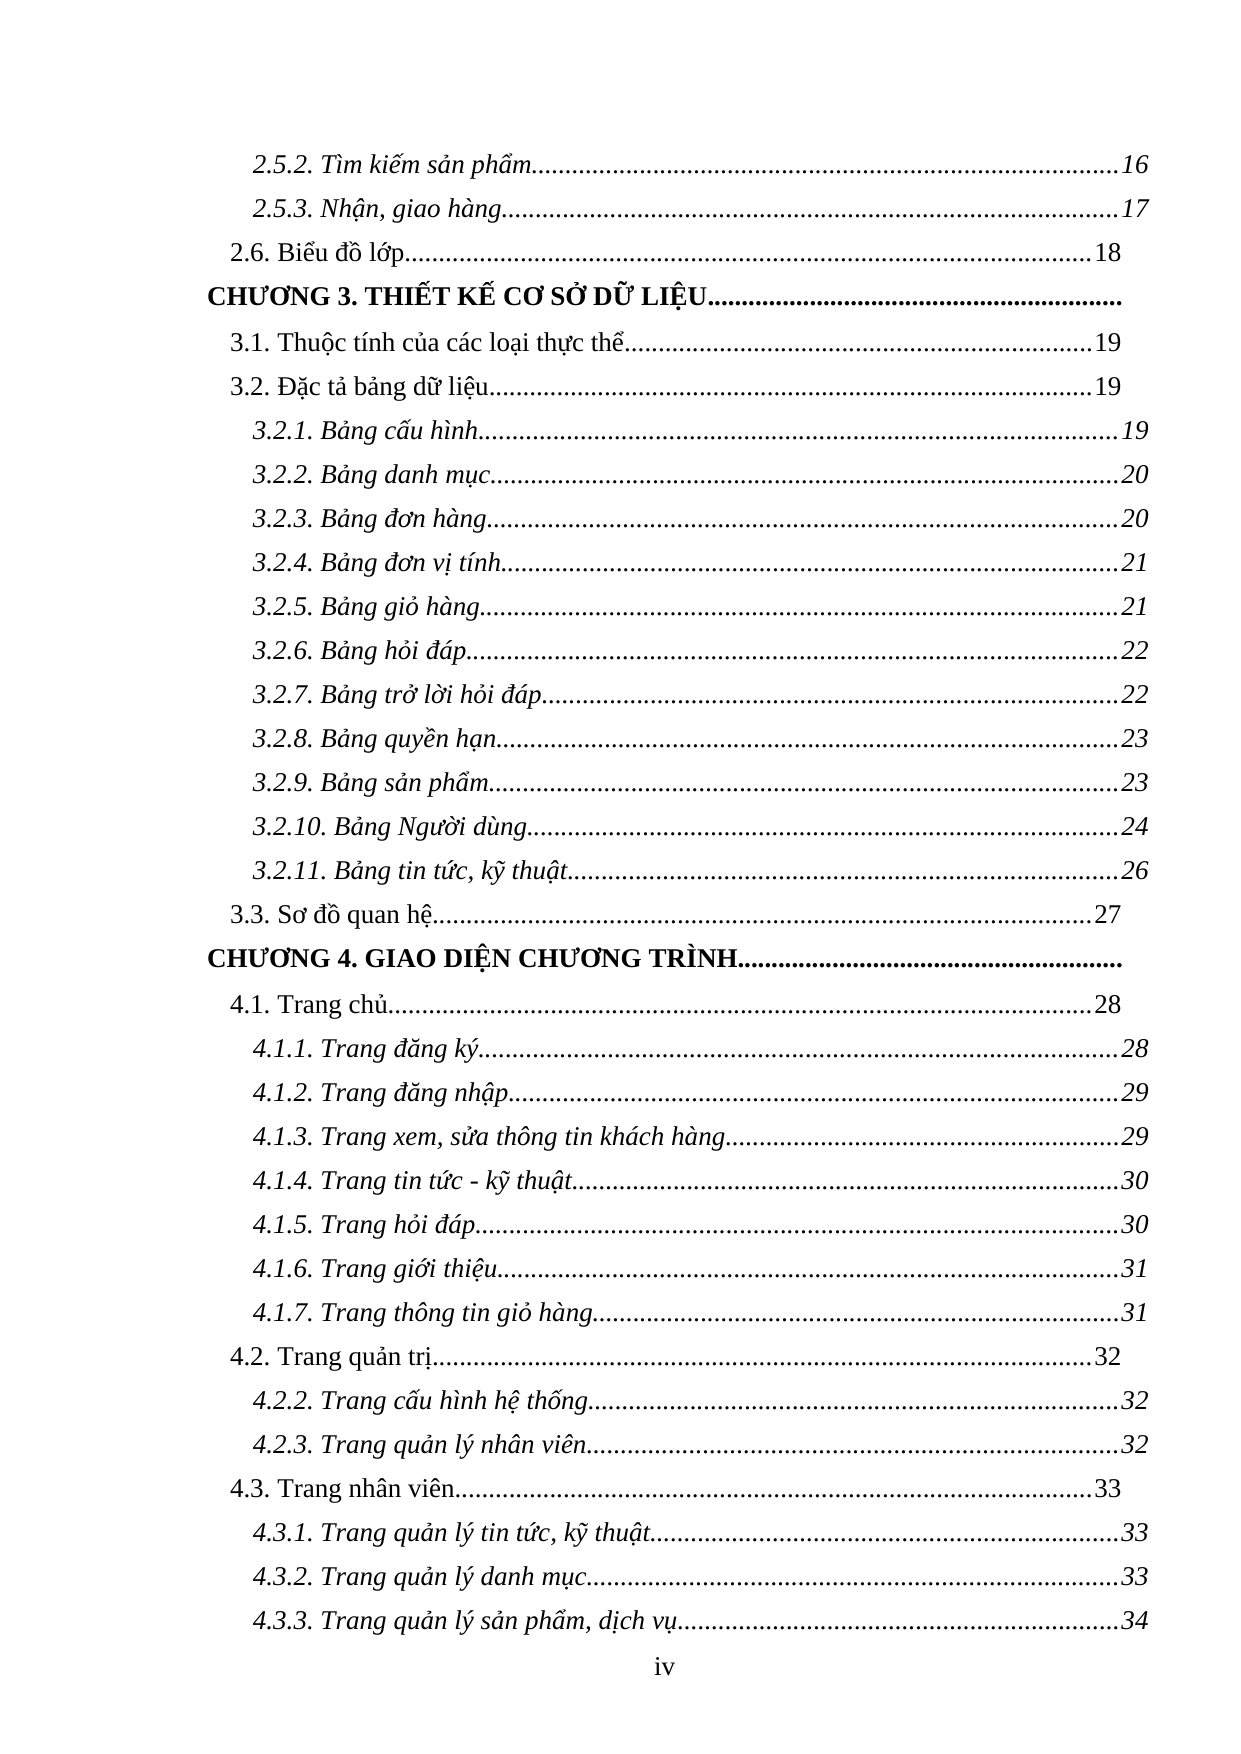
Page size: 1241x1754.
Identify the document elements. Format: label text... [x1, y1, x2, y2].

text 2.5.2. Tìm kiếm sản phẩm 16 [253, 148, 1122, 179]
text 3.2.10. Bảng Người dùng 24 [253, 810, 1122, 841]
text 2.6. Biểu đồ lớp 18 [230, 236, 1122, 267]
text 3.1. Thuộc tính của các loại thực thể 19 [230, 326, 1122, 357]
text 4.2.2. Trang cấu hình hệ thống 32 [253, 1384, 1122, 1415]
text 2.5.3. Nhận, giao hàng 17 [253, 192, 1122, 223]
text 4.1.5. Trang hỏi đáp 30 [253, 1208, 1122, 1239]
text 4.3. Trang nhân viên 33 [230, 1472, 1122, 1503]
text 3.2.6. Bảng hỏi đáp 22 [253, 634, 1122, 665]
text 4.2. Trang quản trị 32 [230, 1340, 1122, 1371]
text 4.3.3. Trang quản lý sản phẩm, dịch vụ 34 [253, 1604, 1122, 1635]
text 4.1.4. Trang tin tức - kỹ thuật 30 [253, 1164, 1122, 1195]
text 3.2.1. Bảng cấu hình 19 [253, 414, 1122, 445]
text 4.2.3. Trang quản lý nhân viên 32 [253, 1428, 1122, 1459]
text 3.2. Đặc tả bảng dữ liệu 19 [230, 370, 1122, 401]
text 4.1.1. Trang đăng ký 28 [253, 1032, 1122, 1063]
text 3.3. Sơ đồ quan hệ 27 [230, 898, 1122, 929]
text 3.2.11. Bảng tin tức, kỹ thuật 26 [253, 854, 1122, 885]
text 4.1. Trang chủ 28 [230, 988, 1122, 1019]
text 3.2.9. Bảng sản phẩm 23 [253, 766, 1122, 797]
text CHƯƠNG 3. THIẾT KẾ CƠ SỞ DỮ LIỆU 19 [207, 279, 1122, 311]
text 3.2.8. Bảng quyền hạn 23 [253, 722, 1122, 753]
text 4.1.3. Trang xem, sửa thông tin khách hàng 29 [253, 1120, 1122, 1151]
text 3.2.5. Bảng giỏ hàng 21 [253, 590, 1122, 621]
text 4.3.1. Trang quản lý tin tức, kỹ thuật 33 [253, 1516, 1122, 1547]
text 4.1.7. Trang thông tin giỏ hàng 31 [253, 1296, 1122, 1327]
text CHƯƠNG 4. GIAO DIỆN CHƯƠNG TRÌNH 28 [207, 942, 1122, 973]
text 3.2.2. Bảng danh mục 20 [253, 458, 1122, 489]
text 4.3.2. Trang quản lý danh mục 33 [253, 1560, 1122, 1591]
text 3.2.3. Bảng đơn hàng 20 [253, 502, 1122, 533]
text 3.2.4. Bảng đơn vị tính 21 [253, 546, 1122, 577]
text 4.1.2. Trang đăng nhập 29 [253, 1076, 1122, 1107]
text 4.1.6. Trang giới thiệu 31 [253, 1252, 1122, 1283]
text 3.2.7. Bảng trở lời hỏi đáp 22 [253, 678, 1122, 709]
